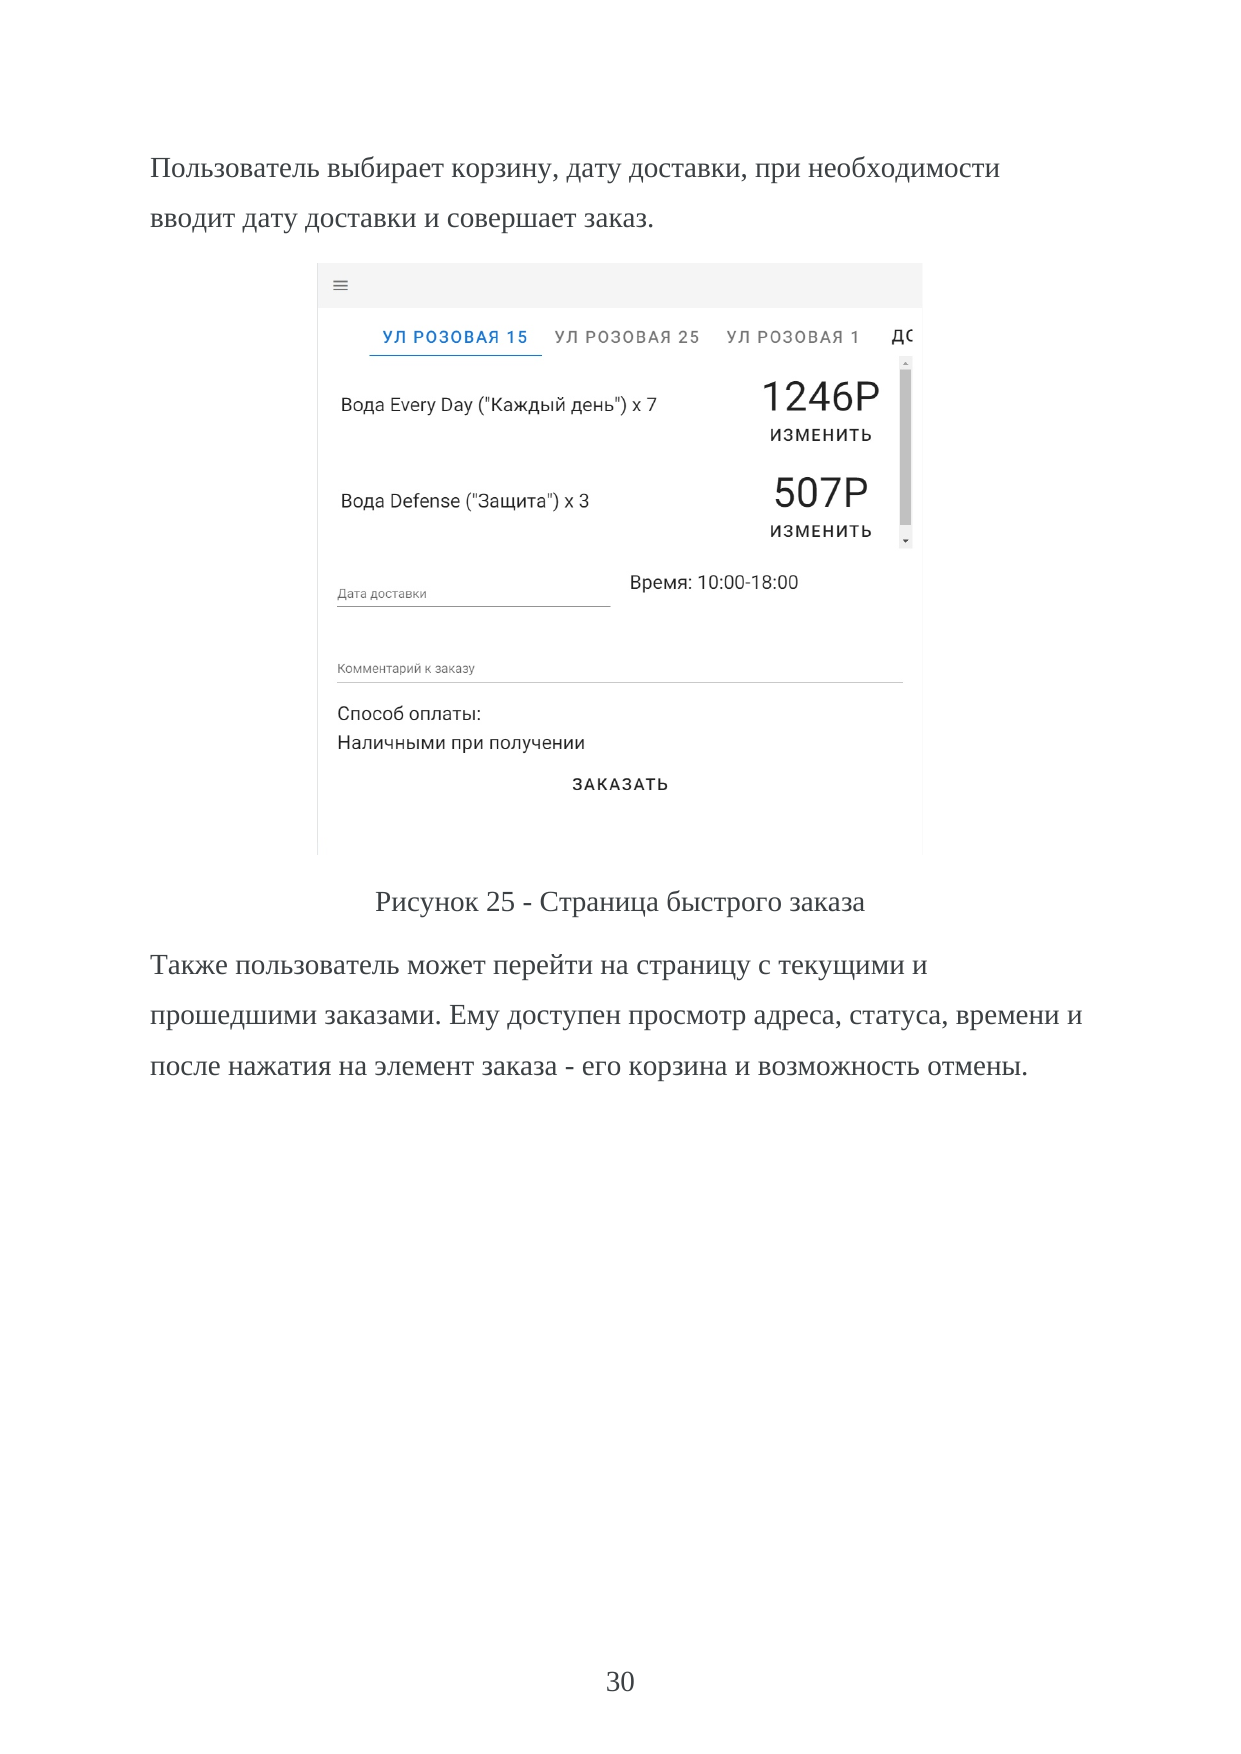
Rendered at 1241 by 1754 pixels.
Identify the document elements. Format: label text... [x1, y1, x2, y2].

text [150, 150, 1090, 234]
text Также пользователь может перейти на страницу с текущими и прошедшими заказами. Ему доступен просмотр адреса, статуса, времени и после нажатия на элемент заказа - его корзина и возможность отмены. [150, 947, 1090, 1081]
text Рисунок 25 - Страница быстрого заказа [150, 884, 1090, 918]
picture [317, 263, 923, 855]
